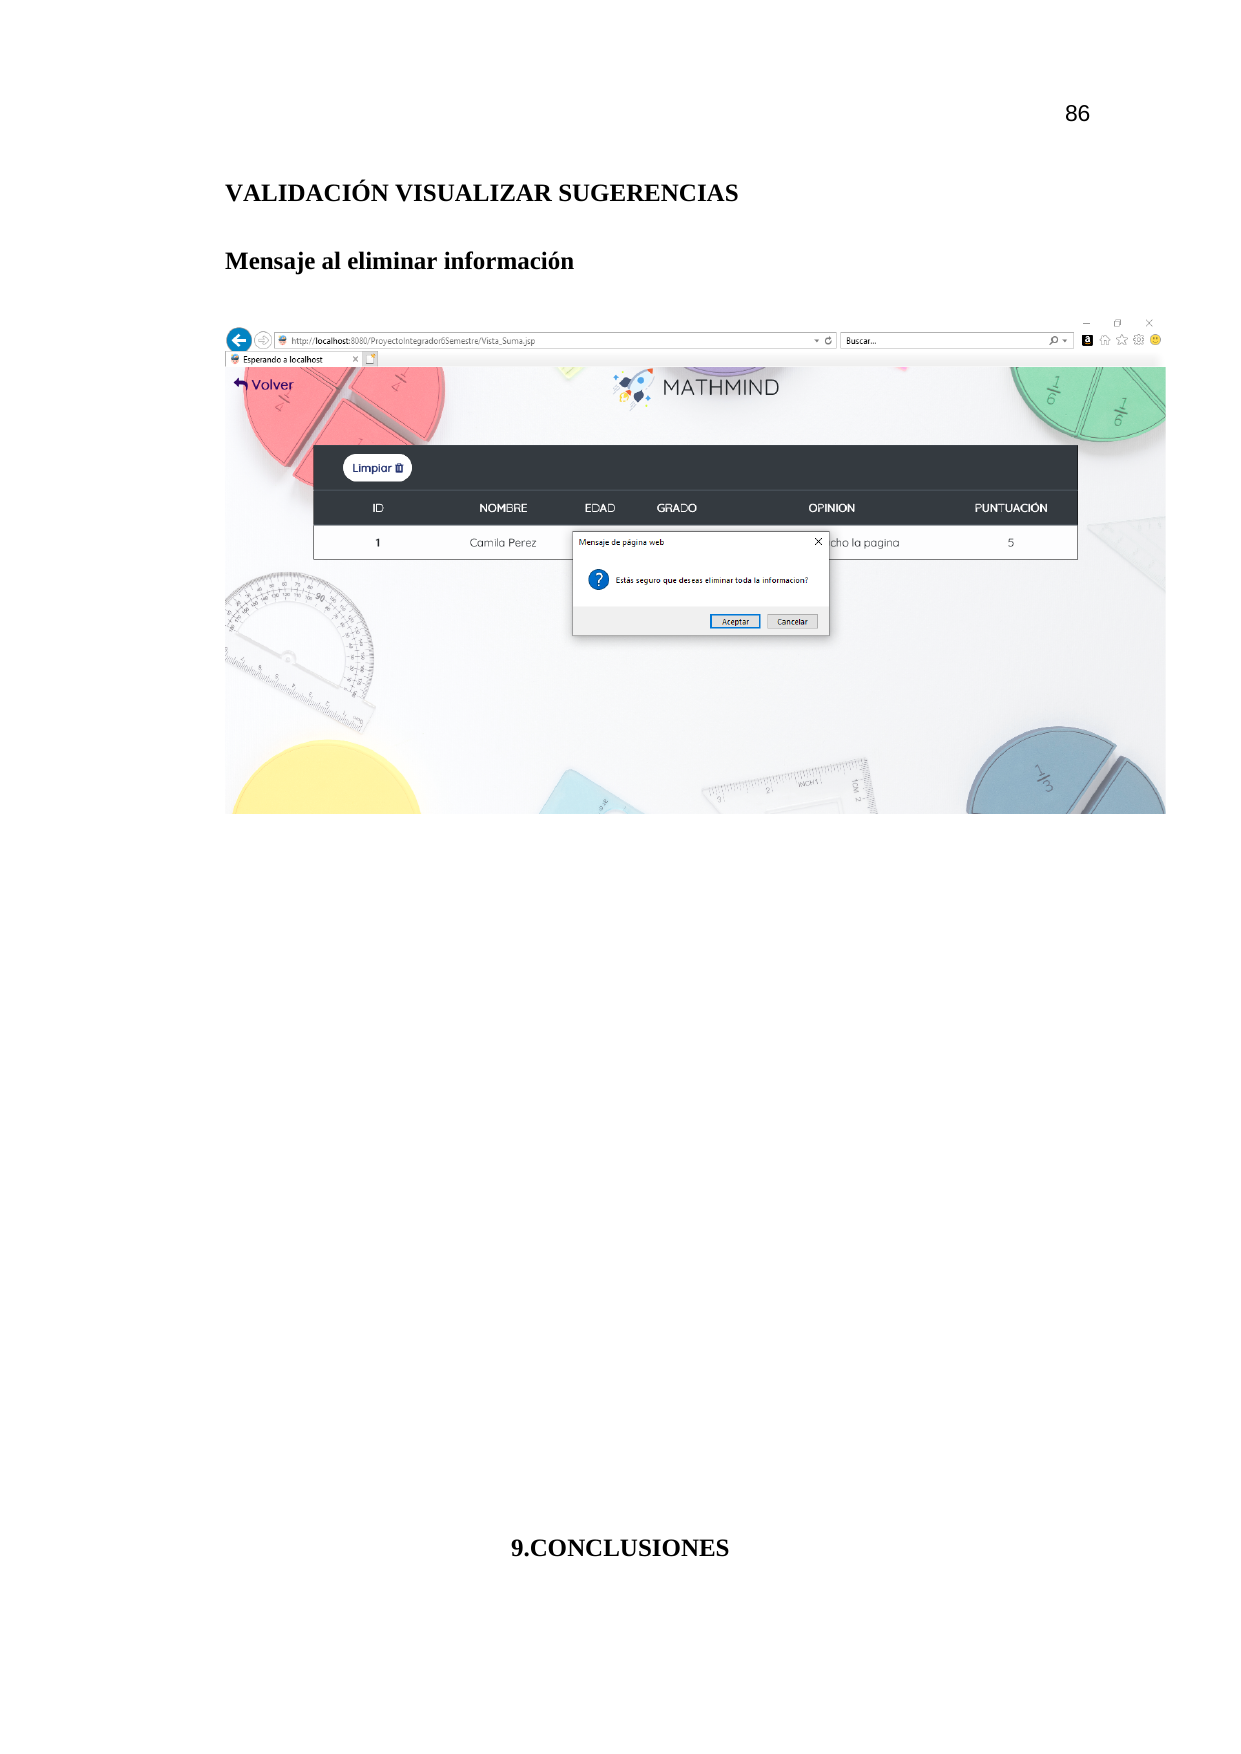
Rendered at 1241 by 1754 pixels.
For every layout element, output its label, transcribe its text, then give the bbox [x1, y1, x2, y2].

text VALIDACIÓN VISUALIZAR SUGERENCIAS [150, 178, 1090, 206]
text 9.CONCLUSIONES [150, 1533, 1090, 1562]
picture [225, 313, 1166, 814]
text Mensaje al eliminar información [150, 246, 1090, 274]
